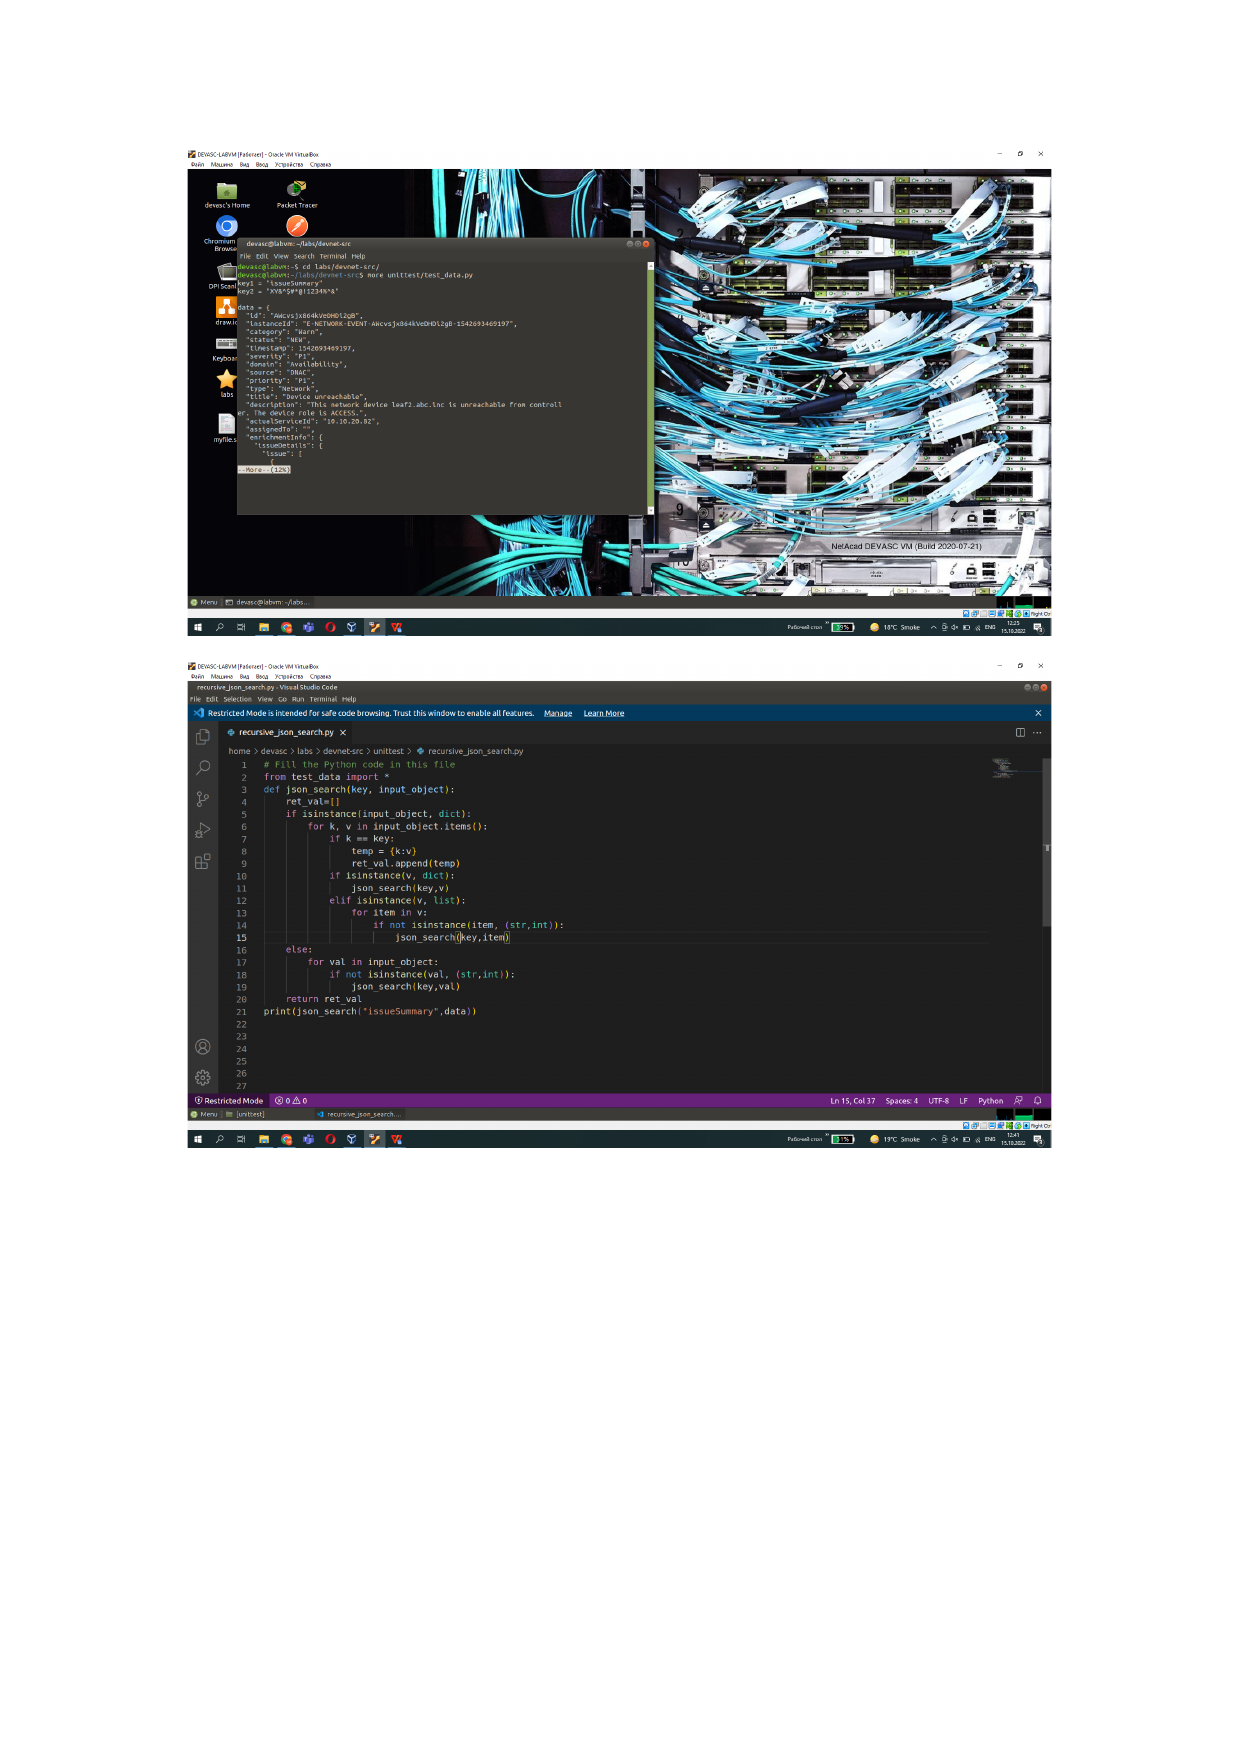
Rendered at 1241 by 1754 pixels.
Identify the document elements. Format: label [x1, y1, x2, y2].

picture [187, 661, 1052, 1148]
picture [187, 150, 1052, 636]
